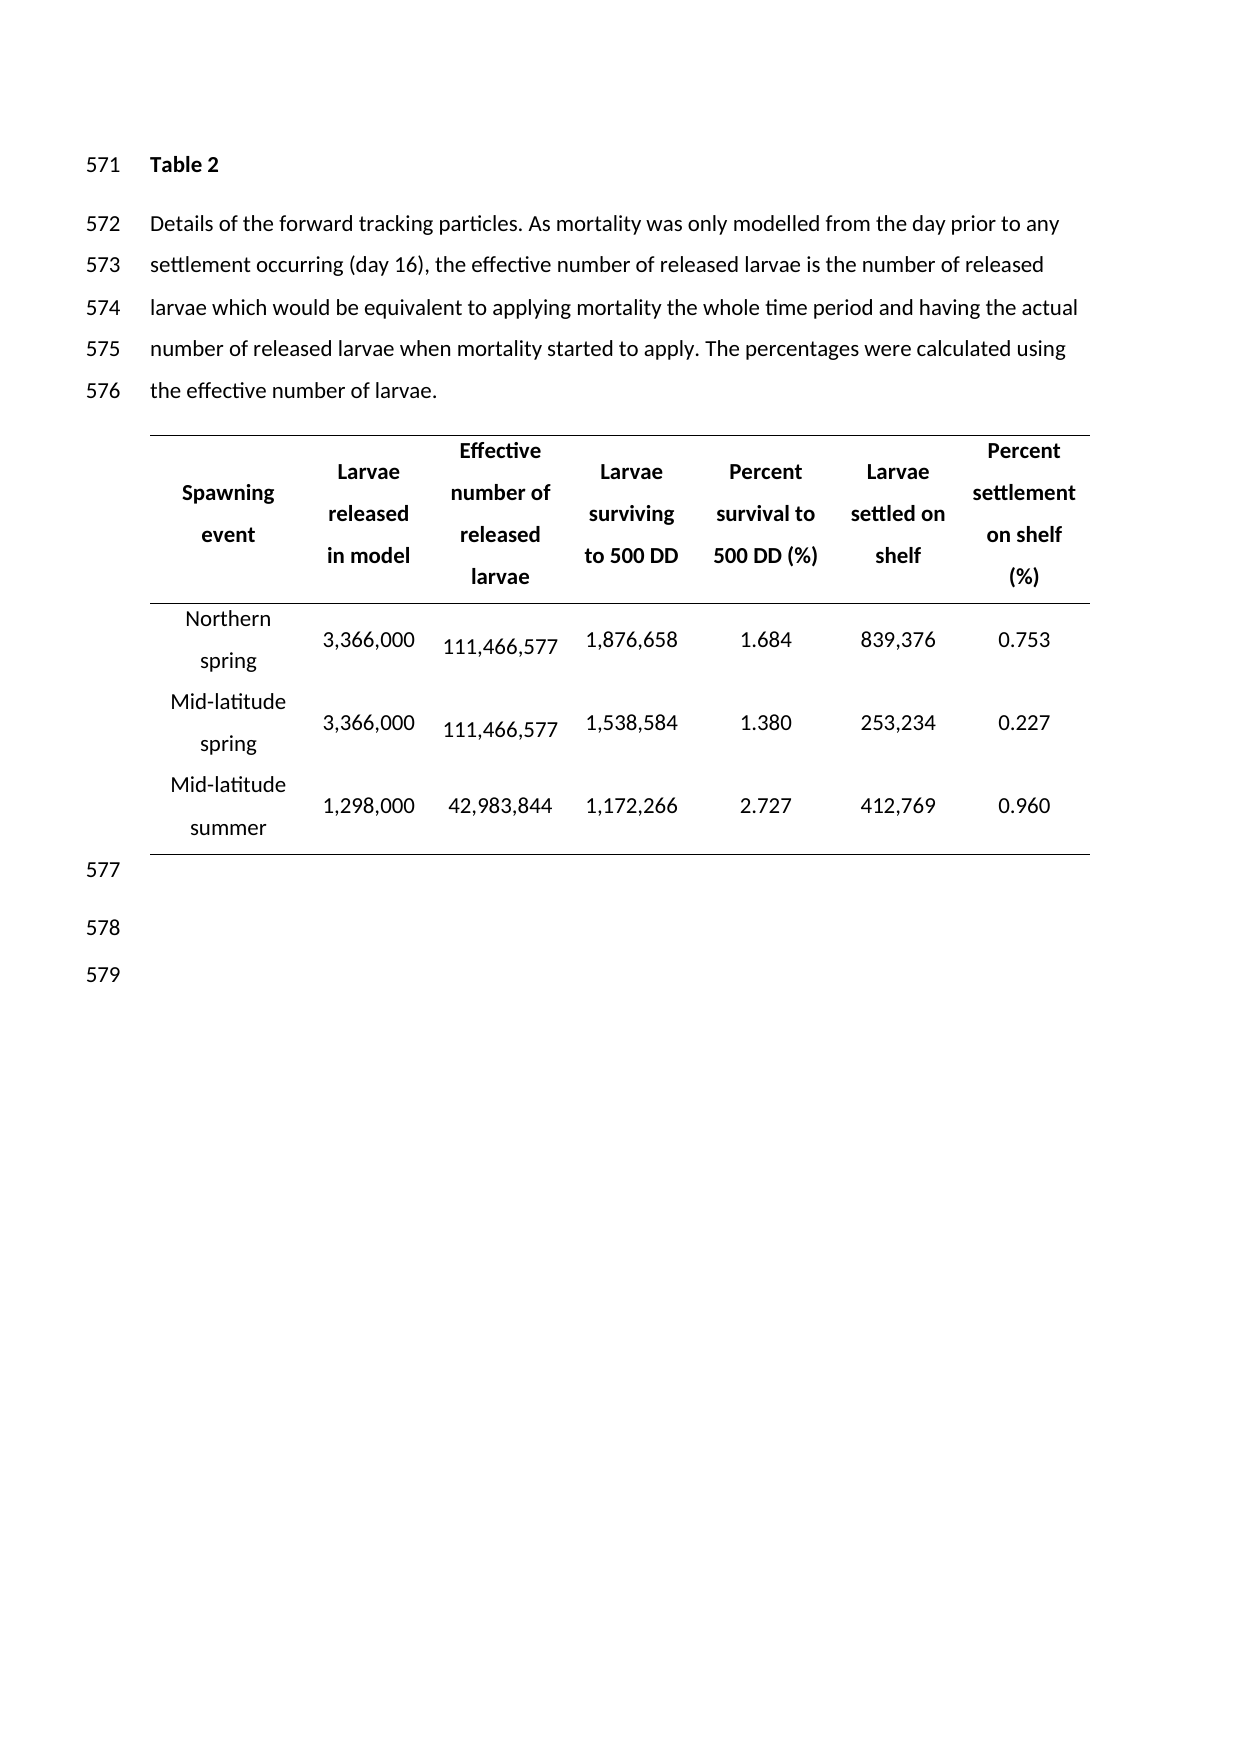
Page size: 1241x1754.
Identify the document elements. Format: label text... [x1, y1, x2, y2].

table_cell 839,376 [838, 604, 958, 687]
table_cell 1.380 [694, 688, 838, 771]
text Table 2 [150, 150, 1090, 178]
table_cell 2.727 [694, 771, 838, 854]
table_header Larvae surviving to 500 DD [570, 436, 693, 603]
table_cell 0.753 [958, 604, 1090, 687]
table_cell 1,538,584 [570, 688, 693, 771]
table_header Spawning event [150, 436, 306, 603]
table_cell Mid-latitude spring [150, 688, 306, 771]
table_header Percent survival to 500 DD (%) [694, 436, 838, 603]
table_cell 412,769 [838, 771, 958, 854]
table_cell 0.960 [958, 771, 1090, 854]
table_cell 111,466,577 [431, 688, 569, 771]
table_cell 42,983,844 [431, 771, 569, 854]
table_cell 111,466,577 [431, 604, 569, 687]
table_cell 1,172,266 [570, 771, 693, 854]
table_cell Mid-latitude summer [150, 771, 306, 854]
table_cell 3,366,000 [306, 604, 431, 687]
table_cell 1,876,658 [570, 604, 693, 687]
table_cell 253,234 [838, 688, 958, 771]
table_cell 0.227 [958, 688, 1090, 771]
table_header Percent settlement on shelf (%) [958, 436, 1090, 603]
table_header Larvae settled on shelf [838, 436, 958, 603]
table_cell 1.684 [694, 604, 838, 687]
table_cell 3,366,000 [306, 688, 431, 771]
text Details of the forward tracking particles. As mortality was only modelled from the day prior to any settlement occurring (day 16), the effective number of released larvae is the number of released larvae which would be equivalent to applying mortality the whole time period and having the actual number of released larvae when mortality started to apply. The percentages were calculated using the effective number of larvae. [150, 209, 1090, 404]
table_header Larvae released in model [306, 436, 431, 603]
table_cell 1,298,000 [306, 771, 431, 854]
table_header Effective number of released larvae [431, 436, 569, 603]
table_cell Northern spring [150, 604, 306, 687]
